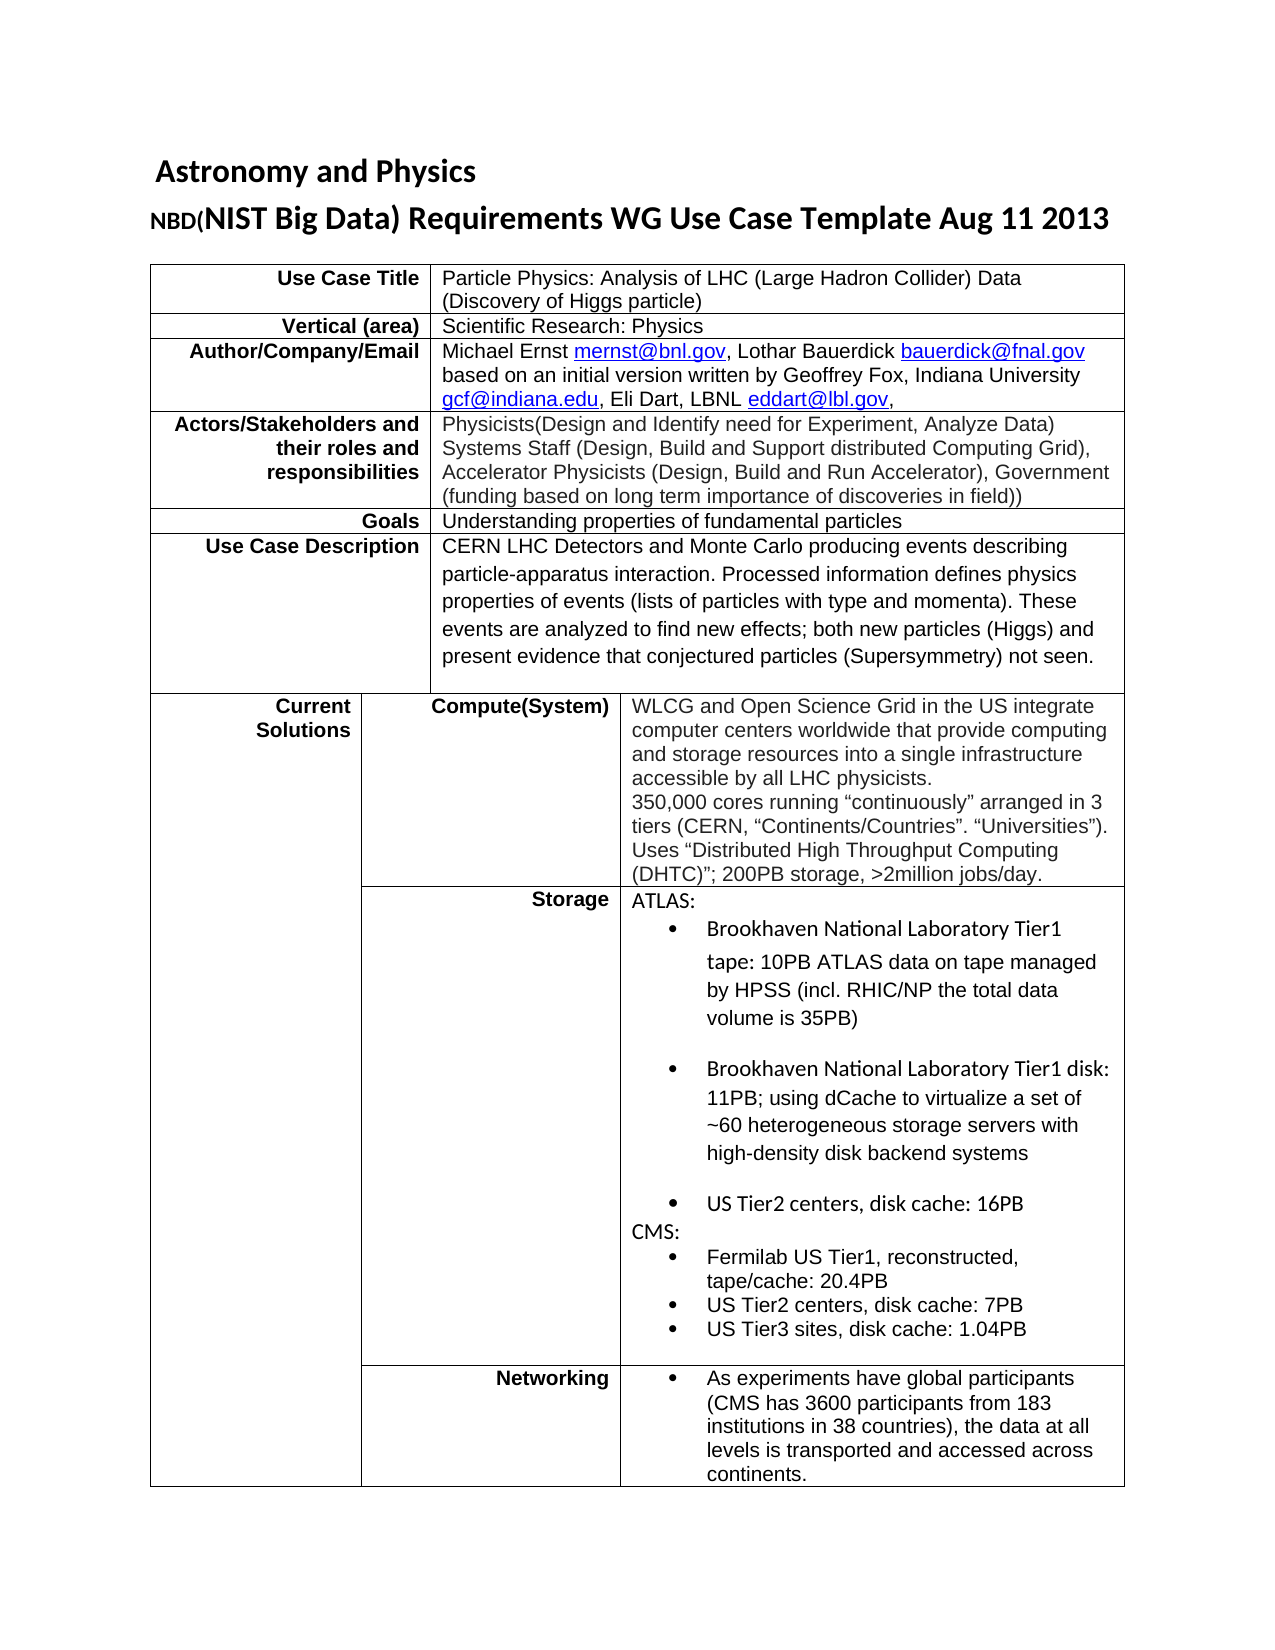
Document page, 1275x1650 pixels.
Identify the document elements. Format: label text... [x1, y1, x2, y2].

table_cell Scientific Research: Physics [431, 314, 1124, 338]
text Astronomy and Physics NBD(NIST Big Data) Requirements WG Use Case Template Aug 11 2013 [150, 150, 1125, 237]
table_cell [621, 1366, 1124, 1486]
table_header Particle Physics: Analysis of LHC (Large Hadron Collider) Data (Discovery of Higgs particle) [431, 265, 1124, 313]
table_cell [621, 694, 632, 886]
table_cell Use Case Description [151, 534, 430, 693]
table_cell Networking [362, 1366, 620, 1486]
table_cell Compute(System) [362, 694, 620, 886]
table_cell Understanding properties of fundamental particles [431, 509, 1124, 533]
table_cell Storage [362, 887, 620, 1365]
table_cell Actors/Stakeholders and their roles and responsibilities [151, 412, 430, 508]
table_cell CERN LHC Detectors and producing events describing particle-apparatus interaction. Processed information defines physics properties of events (lists of particles with type and momenta). These events are analyzed to find new effects; both new particles (Higgs) and present evidence that conjectured particles (Supersymmetry) not seen. [431, 534, 1124, 693]
table_cell WLCG and Open Science Grid in the integrate computer centers worldwide that provide computing and storage resources into a single infrastructure accessible by all LHC physicists. 350,000 cores running “continuously” arranged in 3 tiers (CERN, “Continents/Countries”. “Universities”). Uses “Distributed High Throughput Computing (DHTC)”; 200PB storage, >2million jobs/day. [933, 694, 1124, 886]
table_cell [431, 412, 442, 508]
table_cell Vertical (area) [151, 314, 430, 338]
table_cell Goals [151, 509, 430, 533]
table_cell Michael Ernst mernst@bnl.gov, bauerdick@fnal.gov based on an initial version written by Geoffrey Fox, Indiana University gcf@indiana.edu, , LBNL eddart@lbl.gov, [431, 339, 1124, 411]
table_header Use Case Title [151, 265, 430, 313]
table_cell ATLAS: Brookhaven National Laboratory Tier1 tape: 10PB ATLAS data on tape managed by HPSS (incl. RHIC/NP the total data volume is 35PB) Brookhaven National Laboratory Tier1 disk: 11PB; using dCache to virtualize a set of ~60 heterogeneous storage servers with high-density disk backend systems Tier2 centers, disk cache: 16PB CMS: Fermilab US Tier1, reconstructed, tape/cache: 20.4PB Tier2 centers, disk cache: 7PB Tier3 sites, disk cache: 1.04PB [621, 887, 1124, 1365]
table_cell Author/Company/Email [151, 339, 430, 411]
table_cell Current Solutions [151, 694, 361, 1486]
